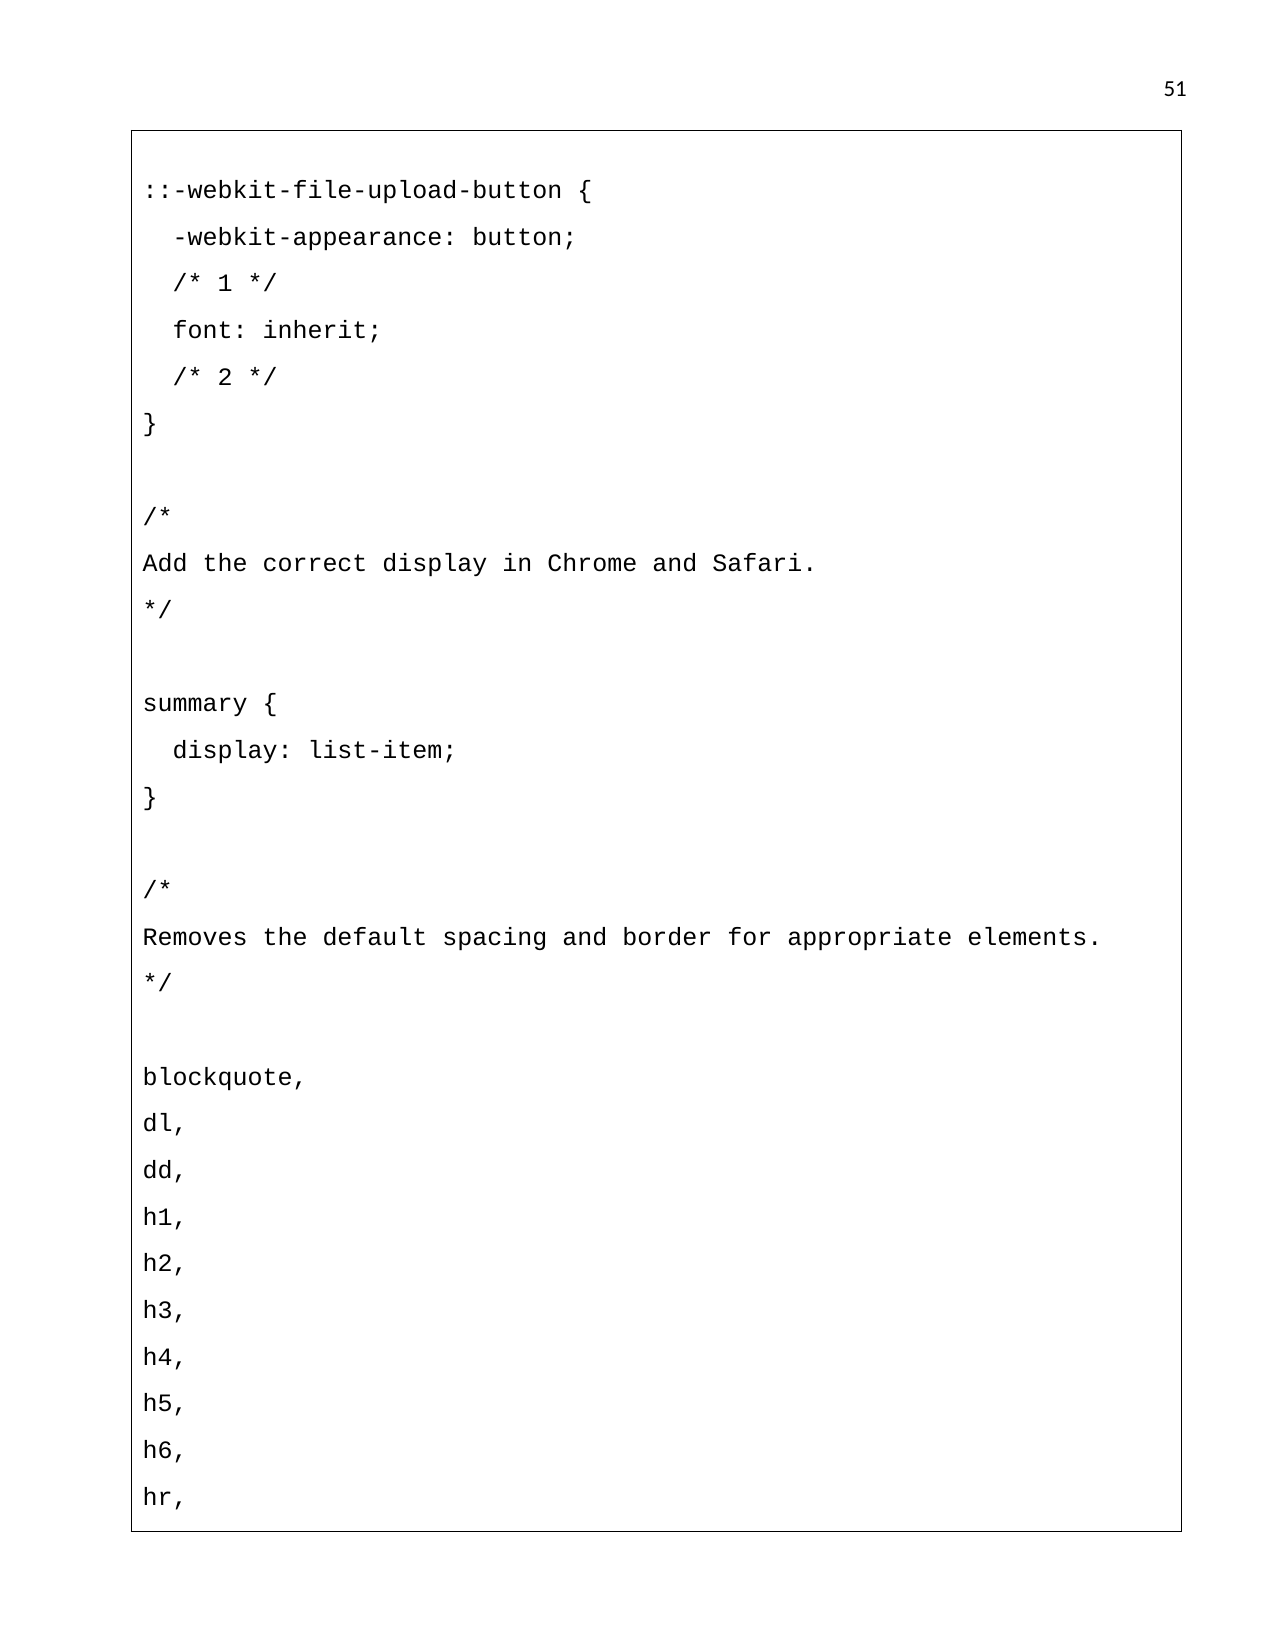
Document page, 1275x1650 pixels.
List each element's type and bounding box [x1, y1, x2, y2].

table_header [132, 131, 1181, 1531]
